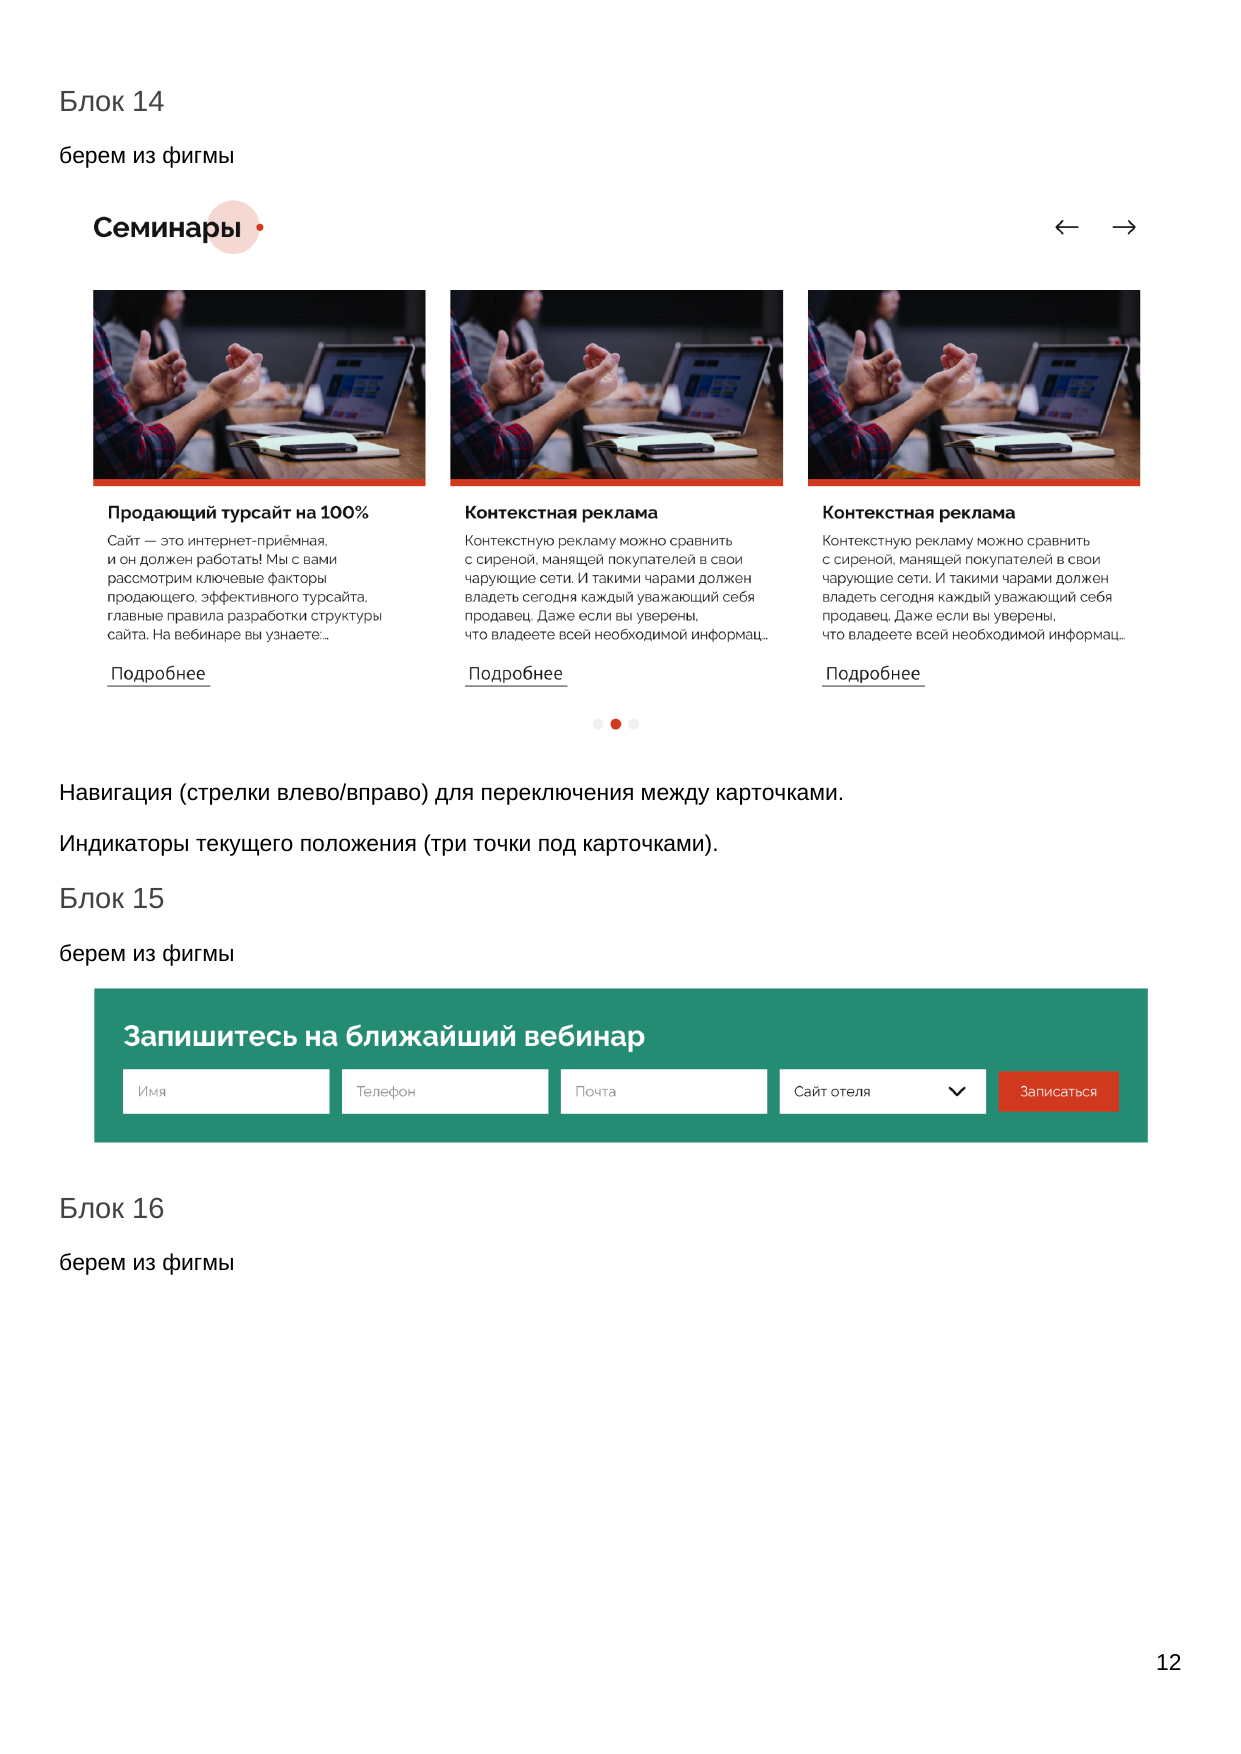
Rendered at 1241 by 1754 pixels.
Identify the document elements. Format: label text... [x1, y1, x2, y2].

text берем из фигмы [59, 940, 1181, 966]
text берем из фигмы [59, 1249, 1181, 1276]
subtitle Блок 14 [59, 84, 1181, 117]
subtitle Блок 16 [59, 1191, 1181, 1224]
picture [58, 172, 1182, 750]
subtitle Блок 15 [59, 881, 1181, 915]
picture [58, 970, 1182, 1162]
text берем из фигмы [59, 142, 1181, 169]
text Индикаторы текущего положения (три точки под карточками). [59, 830, 1181, 856]
text Навигация (стрелки влево/вправо) для переключения между карточками. [59, 779, 1181, 805]
